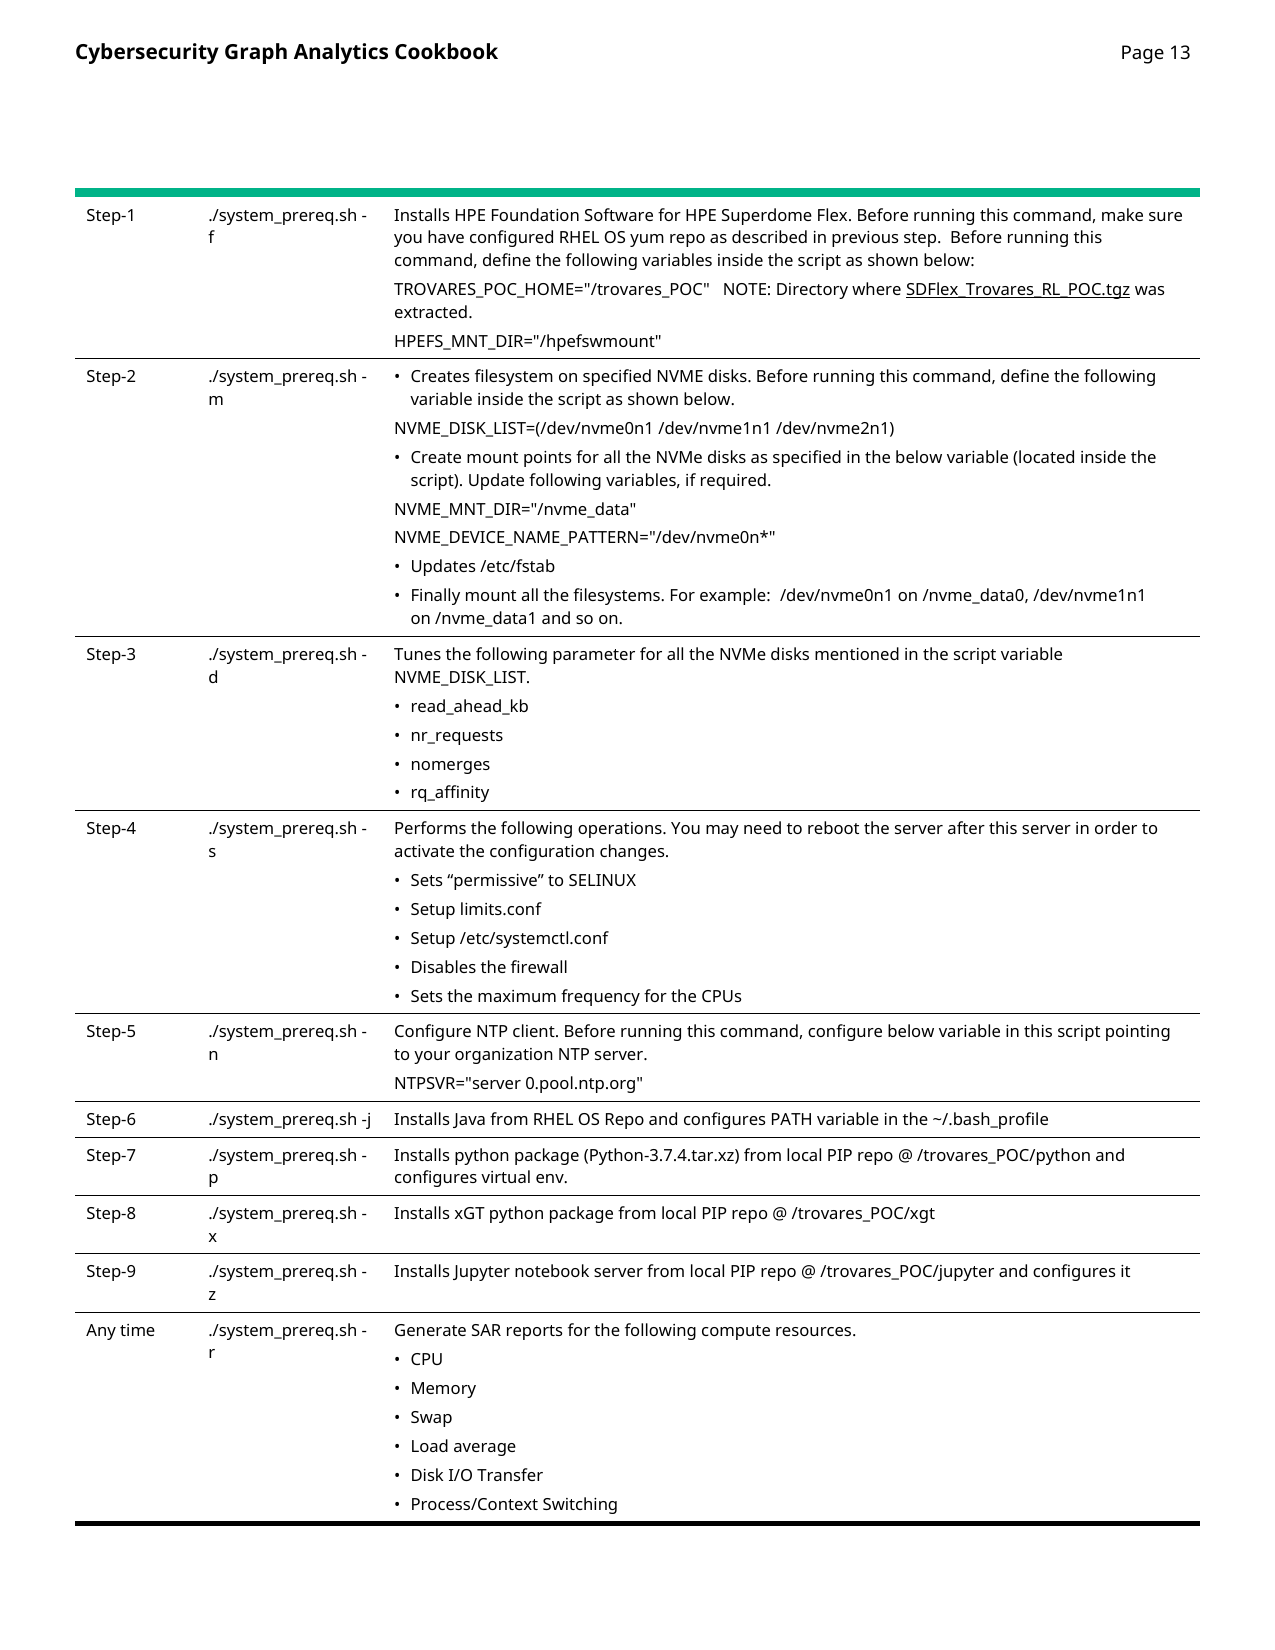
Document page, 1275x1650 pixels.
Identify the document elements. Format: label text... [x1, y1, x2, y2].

table_cell Installs python package (Python-3.7.4.tar.xz) from local PIP repo @ /trovares_POC/python and configures virtual env. [383, 1138, 1200, 1195]
table_cell Installs Java from RHEL OS Repo and configures PATH variable in the ~/.bash_profile [383, 1102, 1200, 1136]
table_cell Tunes the following parameter for all the NVMe disks mentioned in the script variable NVME_DISK_LIST. read_ahead_kb nr_requests nomerges rq_affinity [383, 637, 1200, 810]
table_cell ./system_prereq.sh -n [197, 1014, 383, 1101]
table_cell Installs Jupyter notebook server from local PIP repo @ /trovares_POC/jupyter and configures it [383, 1254, 1200, 1312]
table_cell ./system_prereq.sh -s [197, 811, 383, 1013]
table_cell ./system_prereq.sh -f [197, 197, 383, 358]
table_cell Installs HPE Foundation Software for HPE Superdome Flex. Before running this command, make sure you have configured RHEL OS yum repo as described in previous step. Before running this command, define the following variables inside the script as shown below: TROVARES_POC_HOME="/trovares_POC" NOTE: Directory where SDFlex_Trovares_RL_POC.tgz was extracted. HPEFS_MNT_DIR="/hpefswmount" [383, 197, 1200, 358]
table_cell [197, 1313, 383, 1521]
table_cell Creates filesystem on specified NVME disks. Before running this command, define the following variable inside the script as shown below. NVME_DISK_LIST=(/dev/nvme0n1 /dev/nvme1n1 /dev/nvme2n1) Create mount points for all the NVMe disks as specified in the below variable (located inside the script). Update following variables, if required. NVME_MNT_DIR="/nvme_data" NVME_DEVICE_NAME_PATTERN="/dev/nvme0n*" Updates /etc/fstab Finally mount all the filesystems. For example: /dev/nvme0n1 on /nvme_data0, /dev/nvme1n1 on /nvme_data1 and so on. [383, 359, 1200, 636]
table_cell ./system_prereq.sh -x [197, 1196, 383, 1253]
table_cell Installs xGT python package from local PIP repo @ /trovares_POC/xgt [383, 1196, 1200, 1253]
table_cell Performs the following operations. You may need to reboot the server after this server in order to activate the configuration changes. Sets “permissive” to SELINUX Setup limits.conf Setup /etc/systemctl.conf Disables the firewall Sets the maximum frequency for the CPUs [383, 811, 1200, 1013]
table_cell Step-9 [75, 1254, 197, 1312]
table_cell Step-2 [75, 359, 197, 636]
table_cell Step-8 [75, 1196, 197, 1253]
table_cell ./system_prereq.sh -j [197, 1102, 383, 1136]
table_cell ./system_prereq.sh -p [197, 1138, 383, 1195]
table_cell ./system_prereq.sh -z [197, 1254, 383, 1312]
table_cell ./system_prereq.sh -m [197, 359, 383, 636]
table_cell Any time [75, 1313, 197, 1521]
table_cell Step-6 [75, 1102, 197, 1136]
table_cell ./system_prereq.sh -d [197, 637, 383, 810]
table_cell Step-1 [75, 197, 197, 358]
table_cell Step-7 [75, 1138, 197, 1195]
table_cell Step-4 [75, 811, 197, 1013]
table_cell Configure NTP client. Before running this command, configure below variable in this script pointing to your organization NTP server. NTPSVR="server 0.pool.ntp.org" [383, 1014, 1200, 1101]
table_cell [383, 1313, 1200, 1521]
table_cell Step-5 [75, 1014, 197, 1101]
table_cell Step-3 [75, 637, 197, 810]
